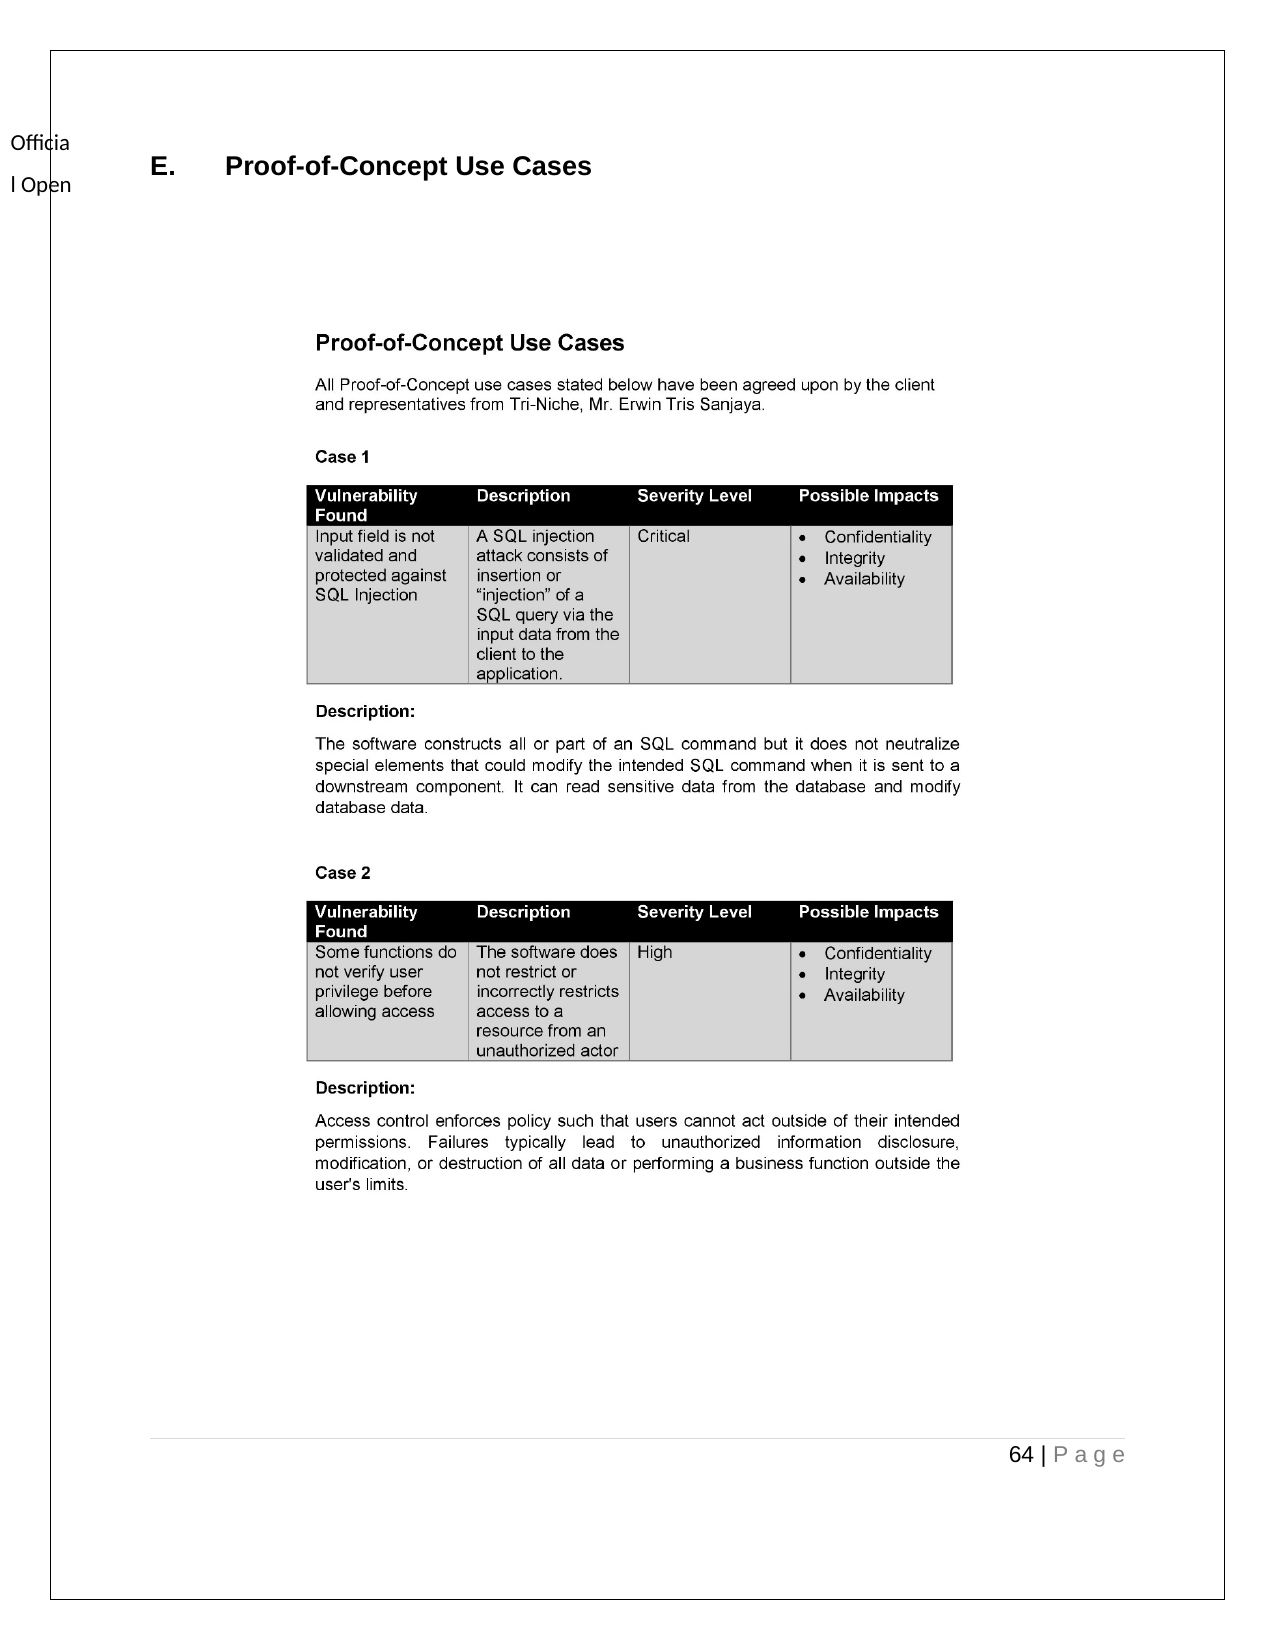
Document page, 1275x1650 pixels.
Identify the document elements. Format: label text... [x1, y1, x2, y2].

picture [212, 209, 1063, 1410]
subtitle Proof-of-Concept Use Cases [150, 150, 1125, 181]
